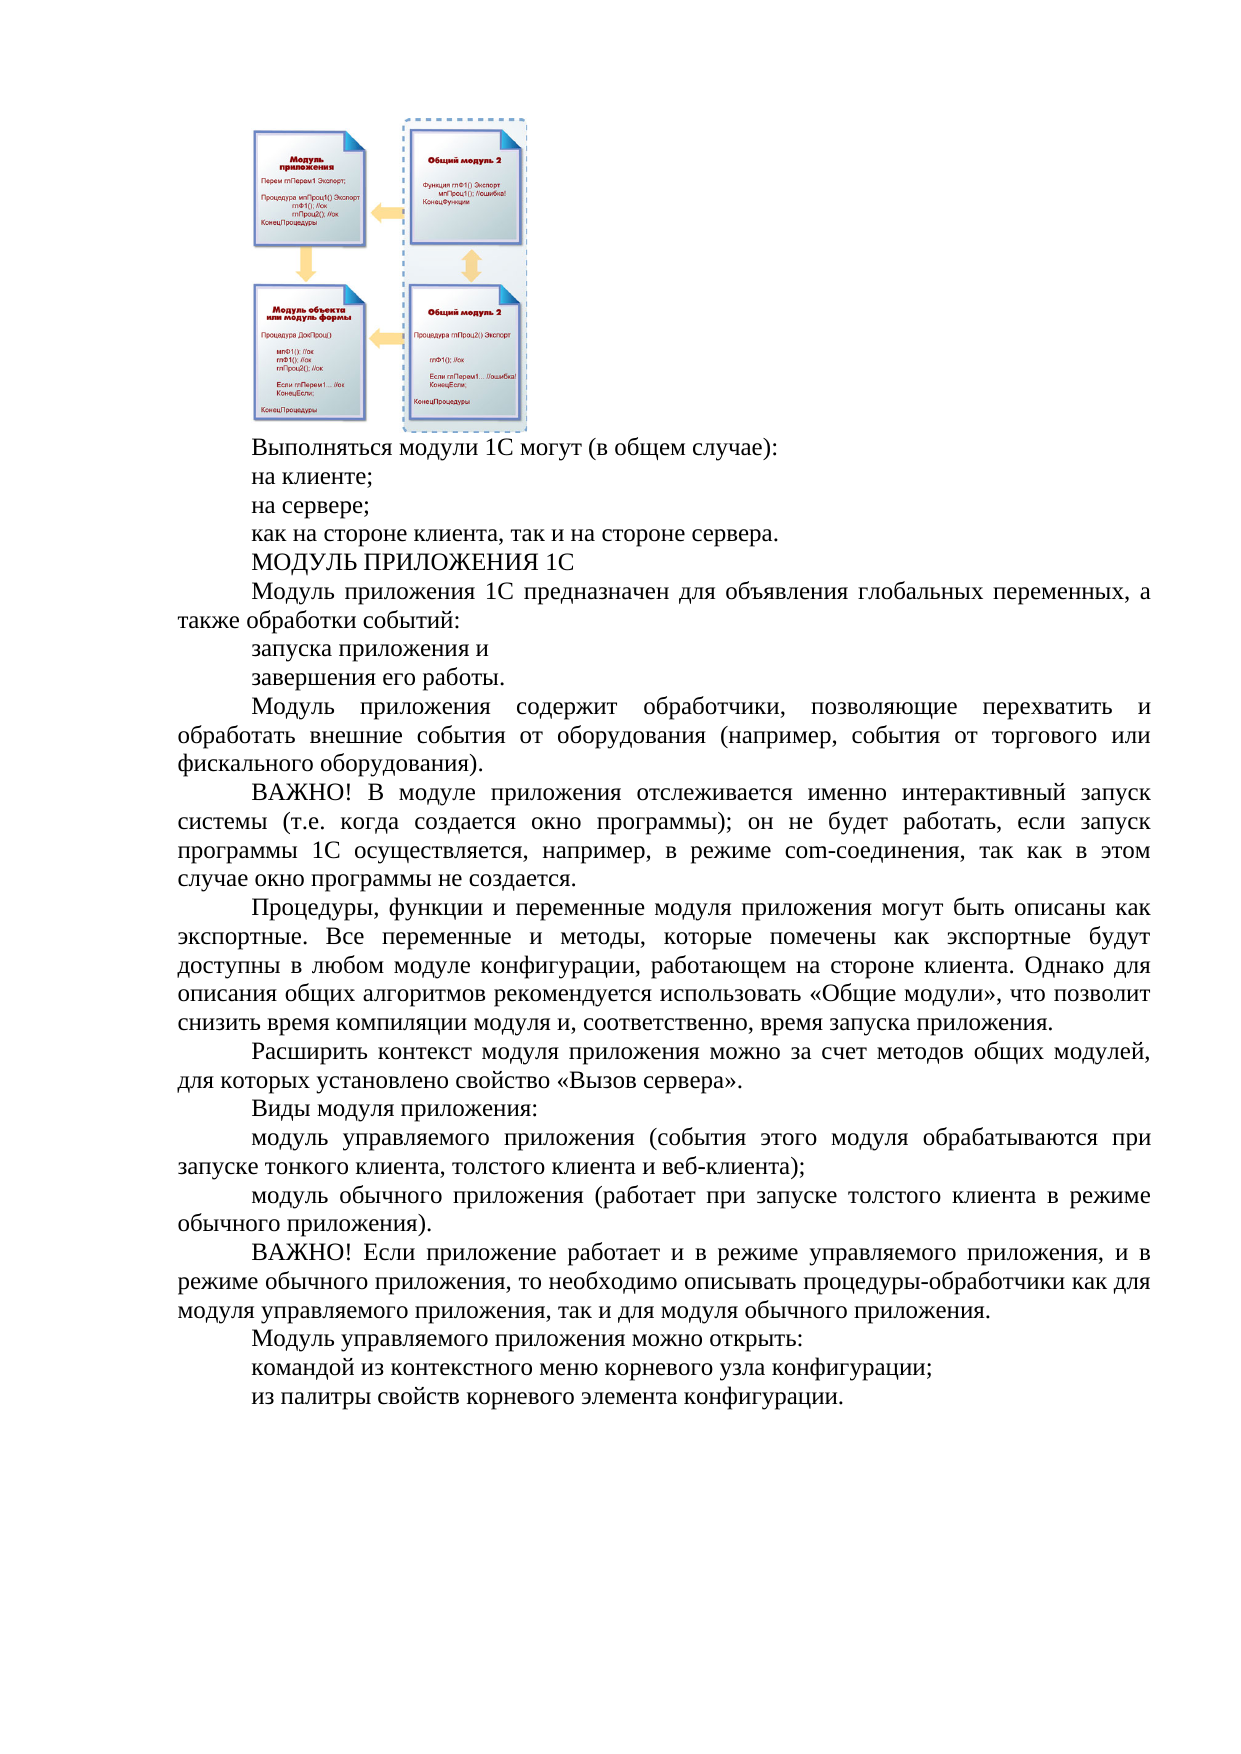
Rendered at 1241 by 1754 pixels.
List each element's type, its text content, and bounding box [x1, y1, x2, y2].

text как на стороне клиента, так и на стороне сервера. [177, 518, 1152, 547]
text ВАЖНО! Если приложение работает и в режиме управляемого приложения, и в режиме обычного приложения, то необходимо описывать процедуры-обработчики как для модуля управляемого приложения, так и для модуля обычного приложения. [177, 1237, 1152, 1323]
text на сервере; [177, 490, 1152, 518]
text на клиенте; [177, 461, 1152, 490]
text модуль обычного приложения (работает при запуске толстого клиента в режиме обычного приложения). [177, 1180, 1152, 1237]
text командой из контекстного меню корневого узла конфигурации; [177, 1352, 1152, 1381]
text завершения его работы. [177, 662, 1152, 691]
text запуска приложения и [177, 633, 1152, 662]
text Виды модуля приложения: [177, 1093, 1152, 1122]
text Выполняться модули 1С могут (в общем случае): [177, 432, 1152, 461]
text Процедуры, функции и переменные модуля приложения могут быть описаны как экспортные. Все переменные и методы, которые помечены как экспортные будут доступны в любом модуле конфигурации, работающем на стороне клиента. Однако для описания общих алгоритмов рекомендуется использовать «Общие модули», что позволит снизить время компиляции модуля и, соответственно, время запуска приложения. [177, 892, 1152, 1036]
picture [251, 118, 528, 433]
text Модуль приложения содержит обработчики, позволяющие перехватить и обработать внешние события от оборудования (например, события от торгового или фискального оборудования). [177, 691, 1152, 777]
text МОДУЛЬ ПРИЛОЖЕНИЯ 1С [177, 547, 1152, 576]
text Модуль управляемого приложения можно открыть: [177, 1323, 1152, 1352]
text модуль управляемого приложения (события этого модуля обрабатываются при запуске тонкого клиента, толстого клиента и веб-клиента); [177, 1122, 1152, 1180]
text ВАЖНО! В модуле приложения отслеживается именно интерактивный запуск системы (т.е. когда создается окно программы); он не будет работать, если запуск программы 1С осуществляется, например, в режиме com-соединения, так как в этом случае окно программы не создается. [177, 777, 1152, 892]
text Расширить контекст модуля приложения можно за счет методов общих модулей, для которых установлено свойство «Вызов сервера». [177, 1036, 1152, 1093]
text Модуль приложения 1С предназначен для объявления глобальных переменных, а также обработки событий: [177, 576, 1152, 633]
text из палитры свойств корневого элемента конфигурации. [177, 1381, 1152, 1410]
